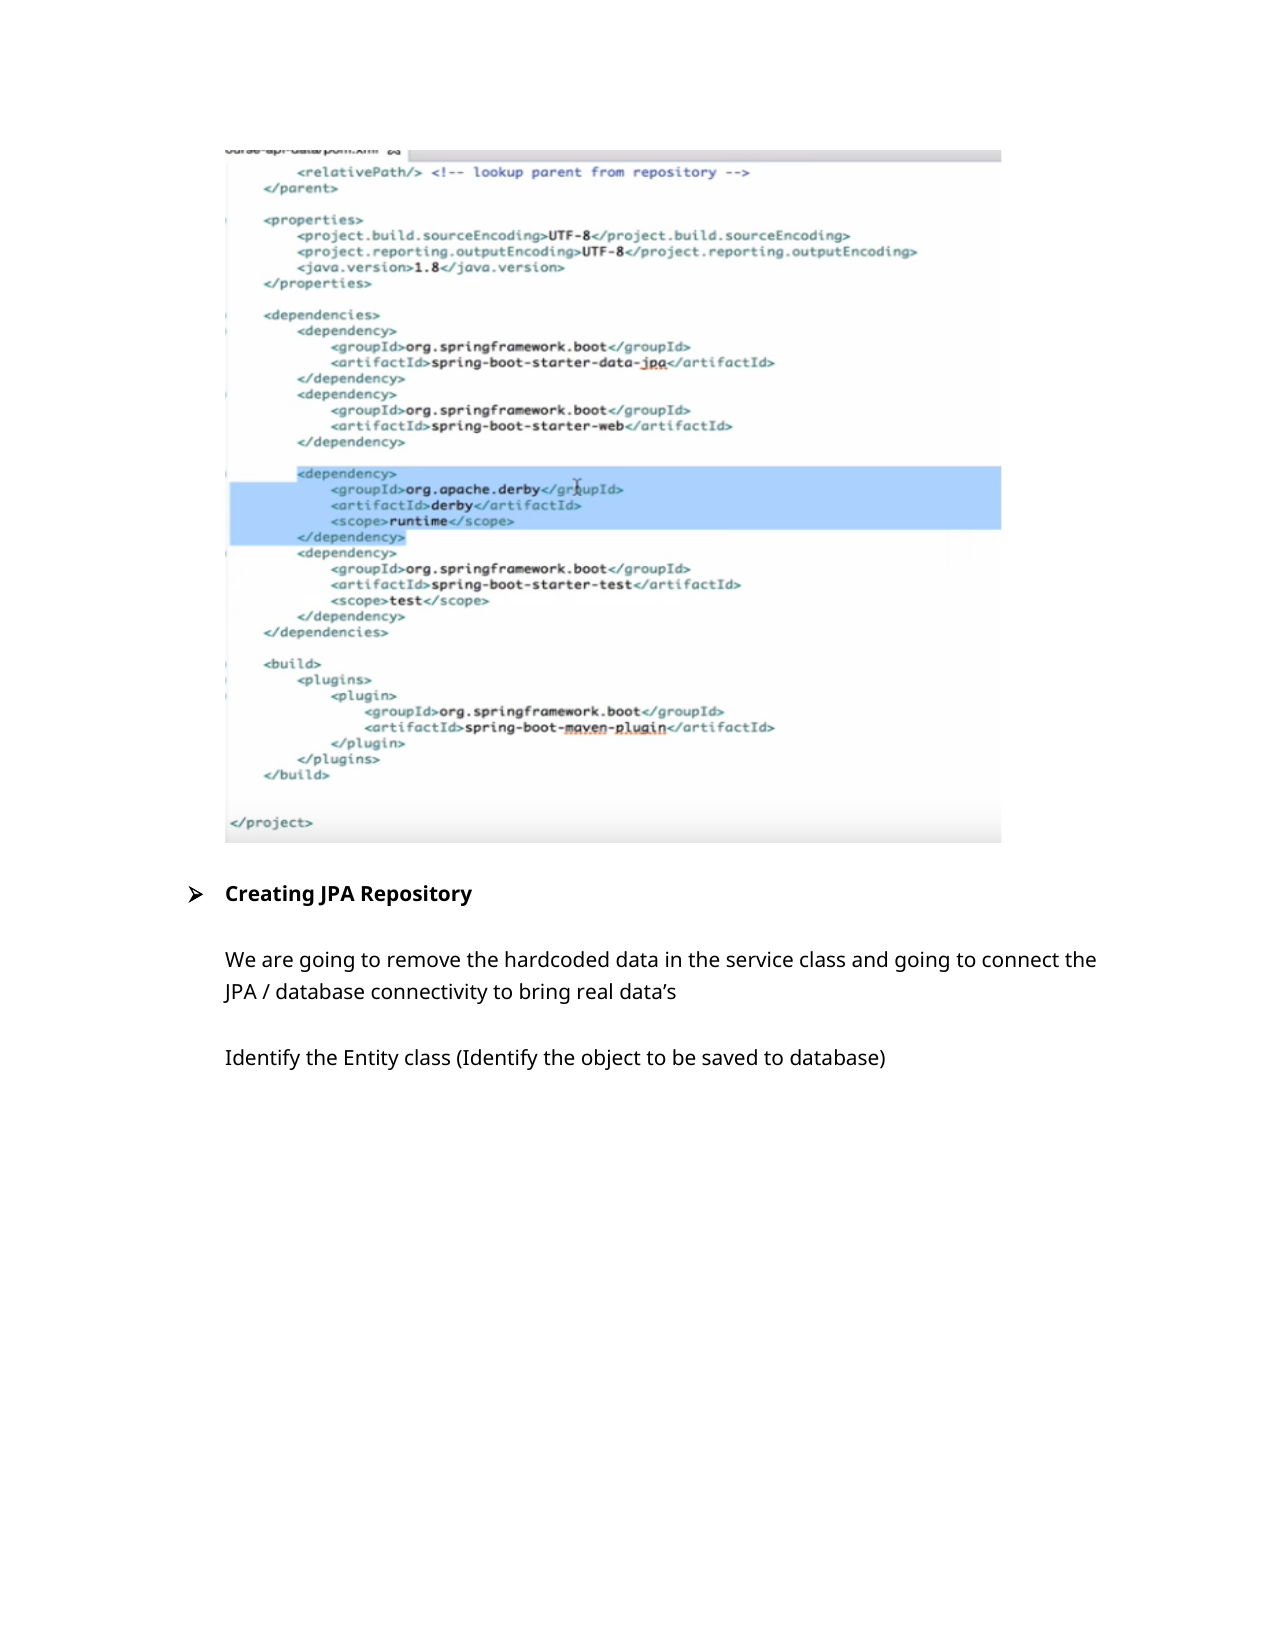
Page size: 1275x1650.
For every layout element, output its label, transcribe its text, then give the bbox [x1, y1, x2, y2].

list We are going to remove the hardcoded data in the service class and going to connect the JPA / database connectivity to bring real data’s [225, 945, 1125, 1006]
picture [225, 150, 1002, 843]
list Creating JPA Repository [187, 879, 1125, 908]
list Identify the Entity class (Identify the object to be saved to database) [225, 1043, 1125, 1071]
